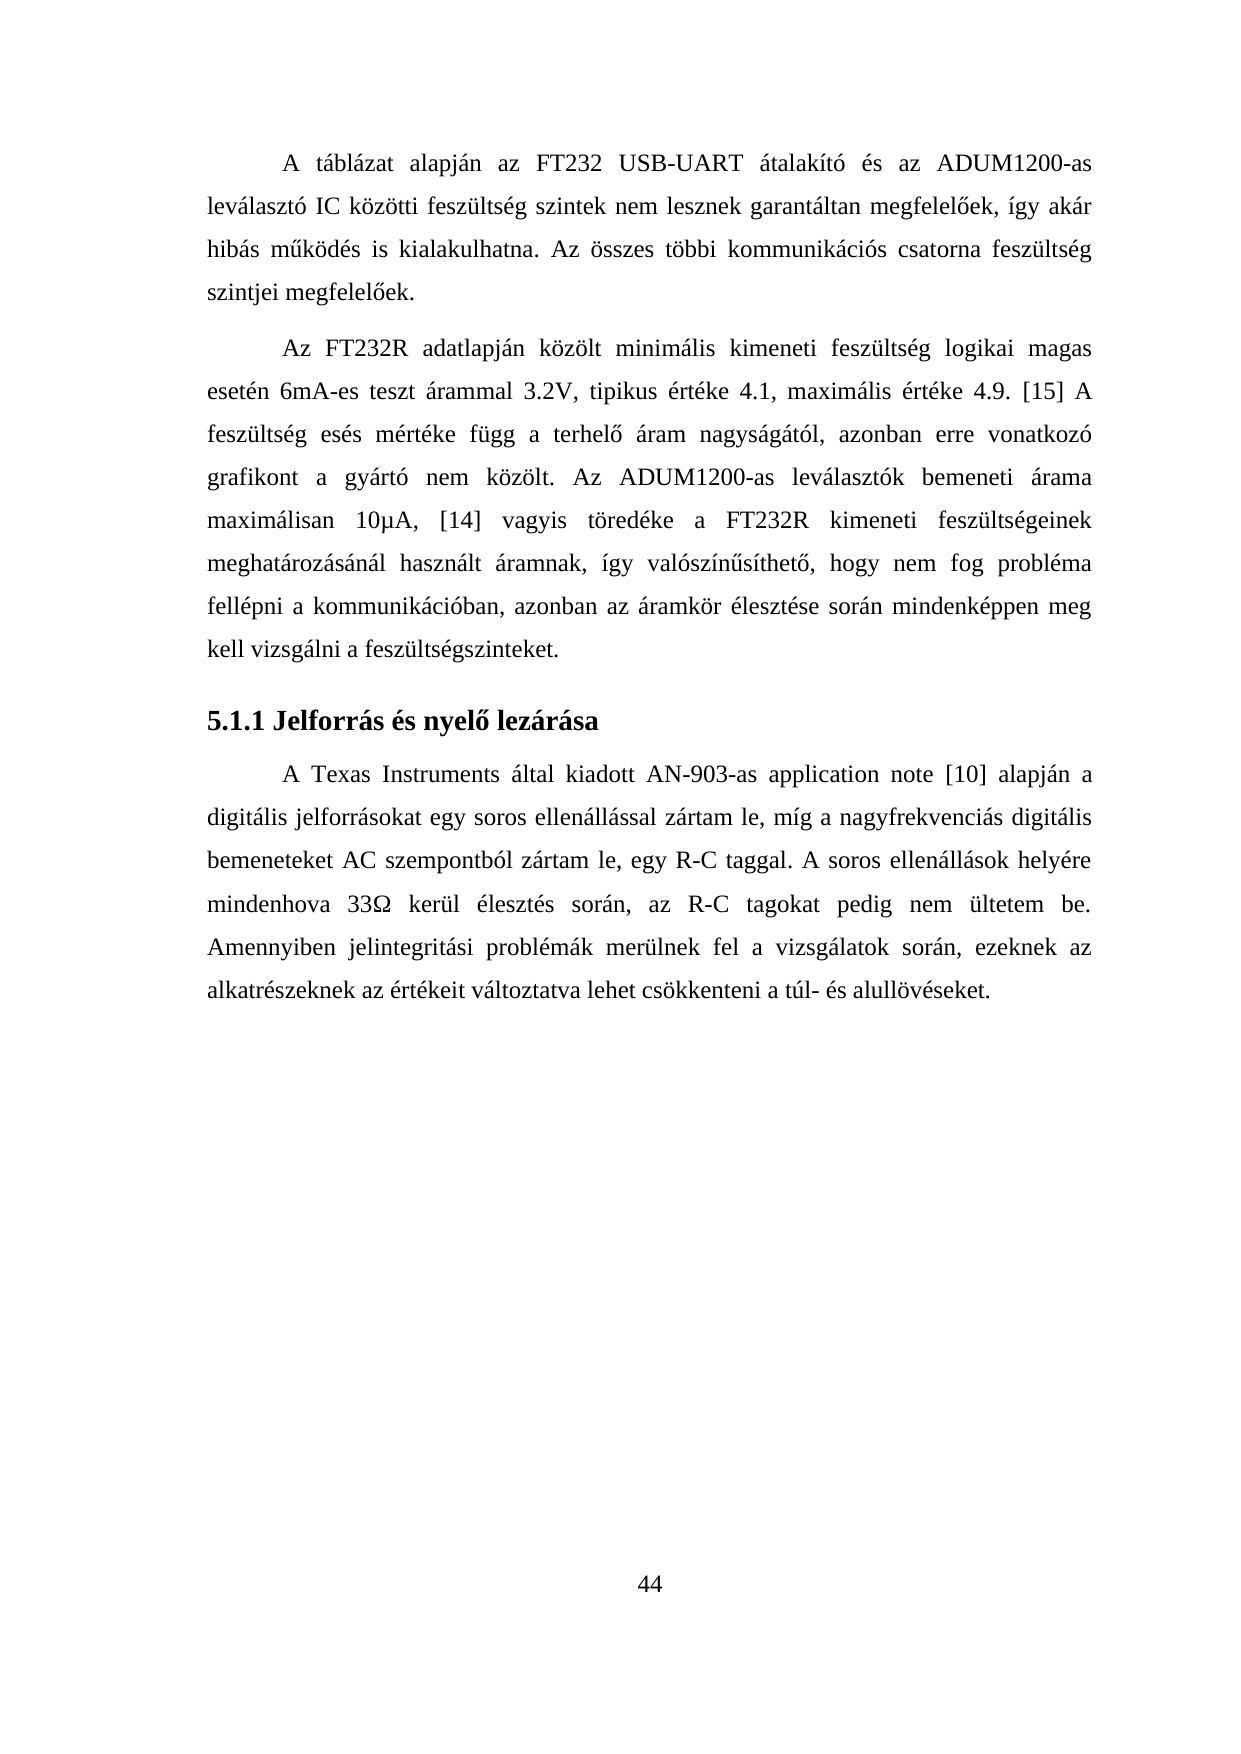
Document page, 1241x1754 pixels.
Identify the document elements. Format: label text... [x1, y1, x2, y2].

subtitle Jelforrás és nyelő lezárása [207, 703, 1092, 736]
text Az FT232R adatlapján közölt minimális kimeneti feszültség logikai magas esetén 6mA-es teszt árammal 3.2V, tipikus értéke 4.1, maximális értéke 4.9. [15] A feszültség esés mértéke függ a terhelő áram nagyságától, azonban erre vonatkozó grafikont a gyártó nem közölt. Az ADUM1200-as leválasztók bemeneti árama maximálisan 10µA, [14] vagyis töredéke a FT232R kimeneti feszültségeinek meghatározásánál használt áramnak, így valószínűsíthető, hogy nem fog probléma fellépni a kommunikációban, azonban az áramkör élesztése során mindenképpen meg kell vizsgálni a feszültségszinteket. [207, 333, 1092, 663]
text A Texas Instruments által kiadott AN-903-as application note [10] alapján a digitális jelforrásokat egy soros ellenállással zártam le, míg a nagyfrekvenciás digitális bemeneteket AC szempontból zártam le, egy R-C taggal. A soros ellenállások helyére mindenhova 33Ω kerül élesztés során, az R-C tagokat pedig nem ültetem be. Amennyiben jelintegritási problémák merülnek fel a vizsgálatok során, ezeknek az alkatrészeknek az értékeit változtatva lehet csökkenteni a túl- és alullövéseket. [207, 759, 1092, 1004]
text A táblázat alapján az FT232 USB-UART átalakító és az ADUM1200-as leválasztó IC közötti feszültség szintek nem lesznek garantáltan megfelelőek, így akár hibás működés is kialakulhatna. Az összes többi kommunikációs csatorna feszültség szintjei megfelelőek. [207, 148, 1092, 306]
